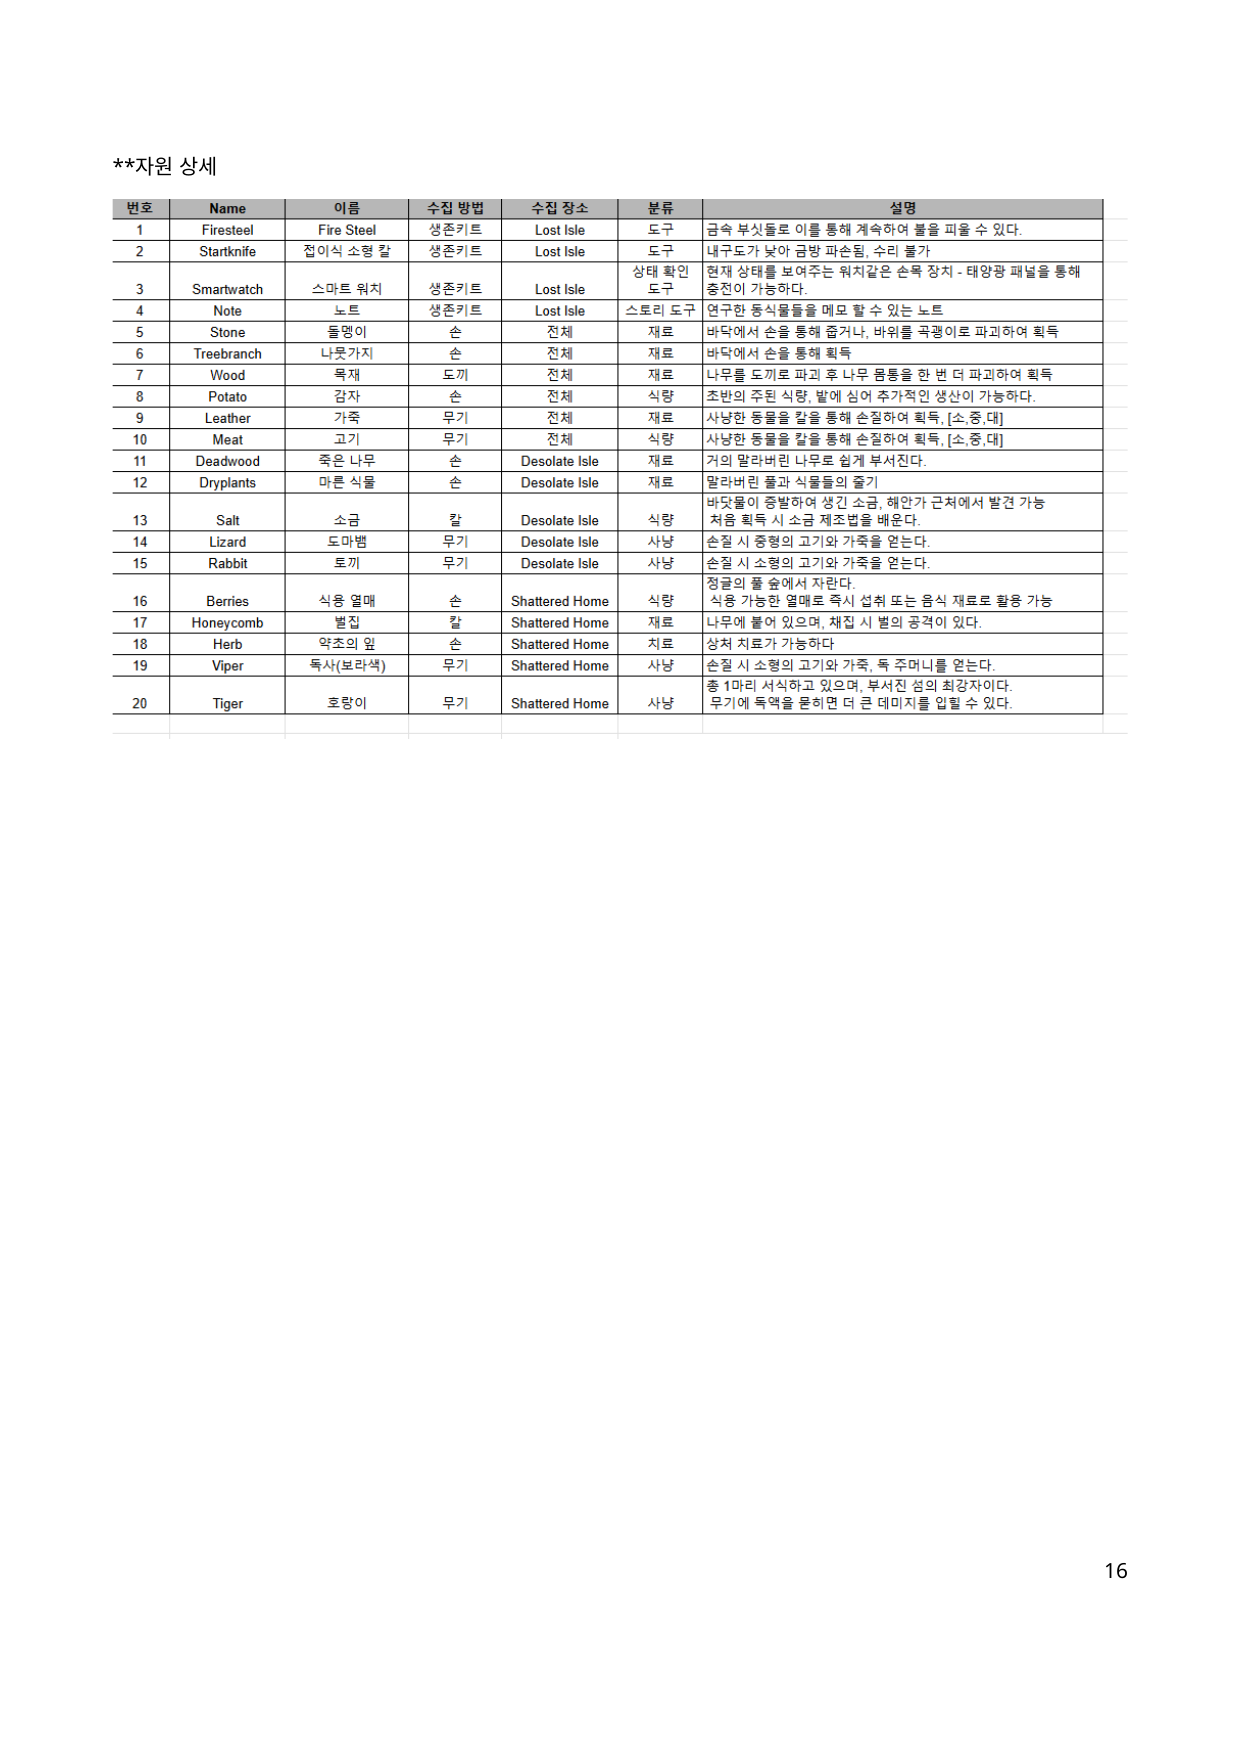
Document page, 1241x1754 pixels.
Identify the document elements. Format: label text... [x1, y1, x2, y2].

text **자원 상세 [112, 150, 1128, 180]
picture [112, 199, 1128, 739]
